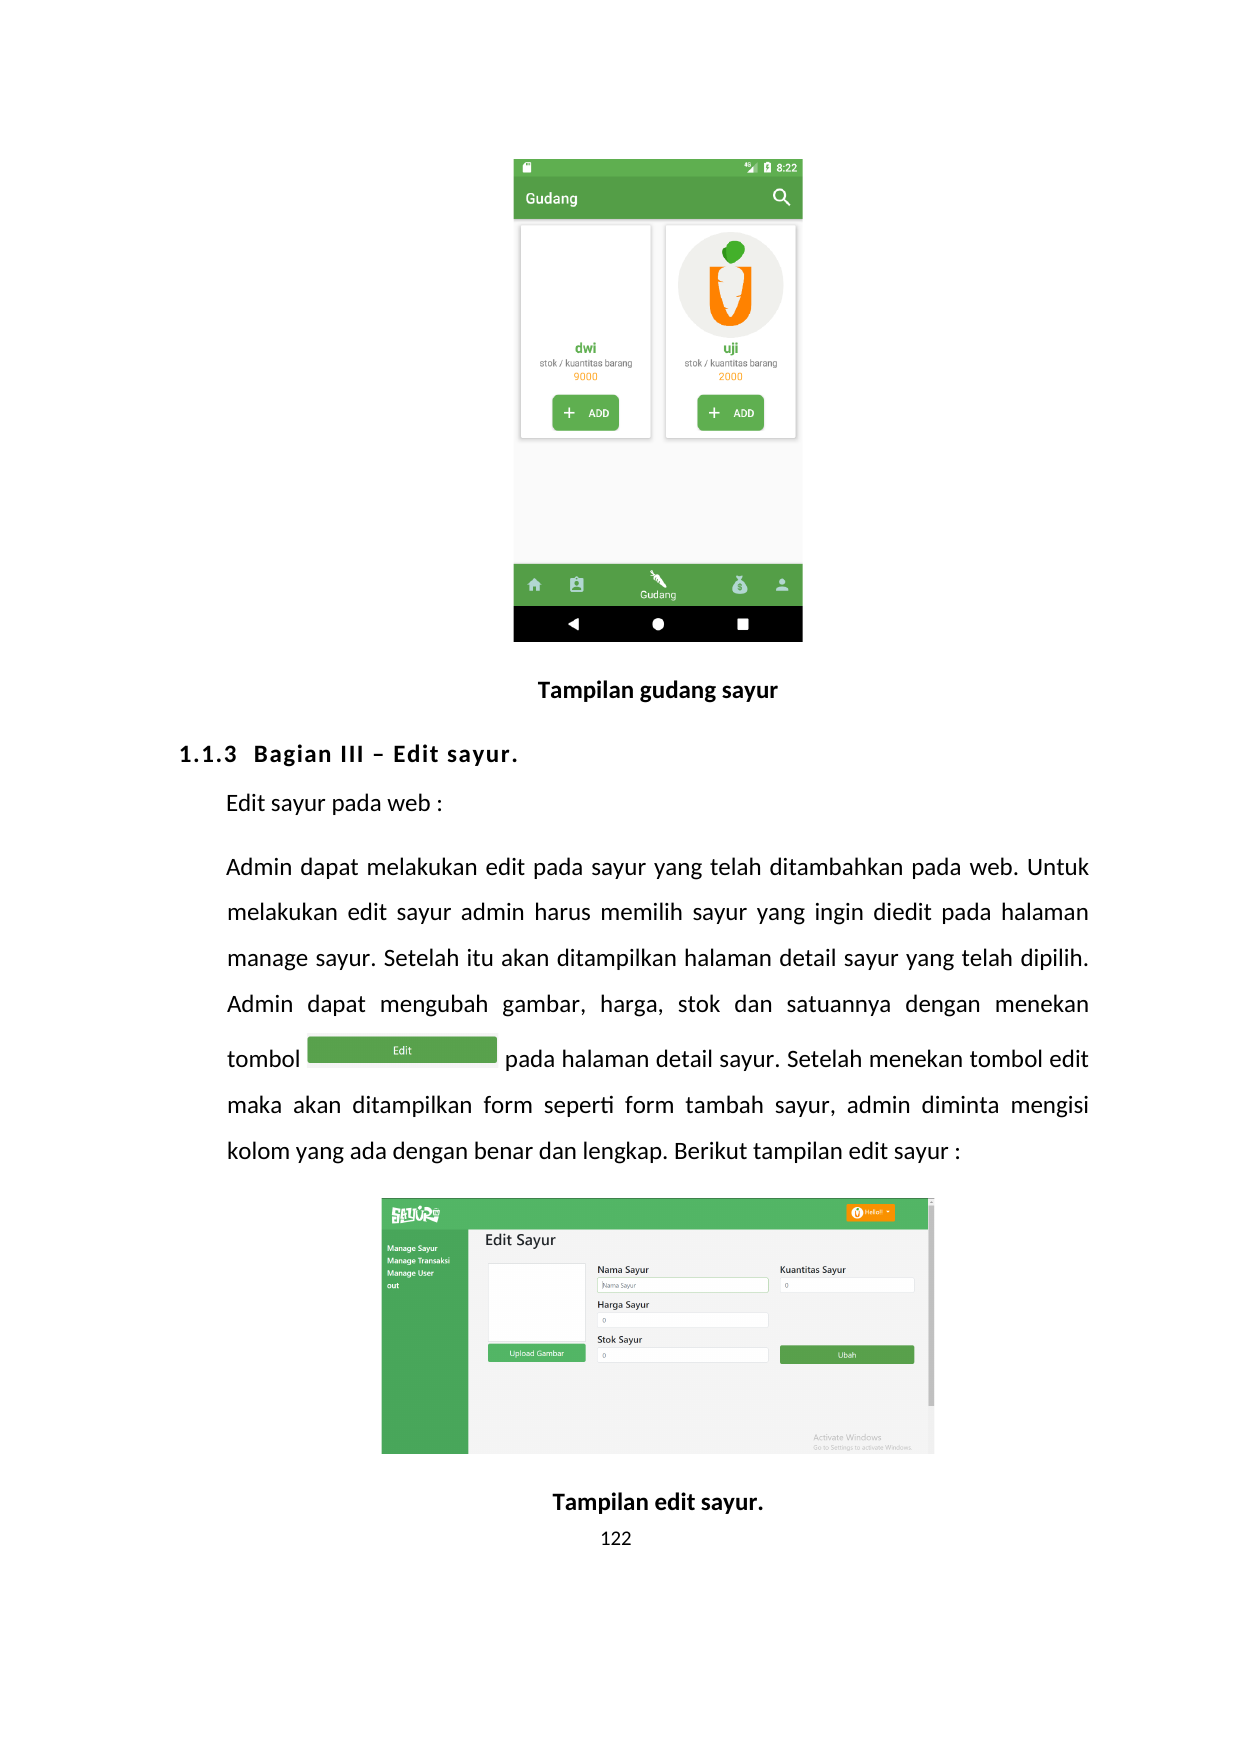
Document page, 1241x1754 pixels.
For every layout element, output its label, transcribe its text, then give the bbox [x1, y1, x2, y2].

text Admin dapat melakukan edit pada sayur yang telah ditambahkan pada web. Untuk melakukan edit sayur admin harus memilih sayur yang ingin diedit pada halaman manage sayur. Setelah itu akan ditampilkan halaman detail sayur yang telah dipilih. Admin dapat mengubah gambar, harga, stok dan satuannya dengan menekan tombol pada halaman detail sayur. Setelah menekan tombol edit maka akan ditampilkan form seperti form tambah sayur, admin diminta mengisi kolom yang ada dengan benar dan lengkap. Berikut tampilan edit sayur : [226, 851, 1090, 1165]
picture [381, 1198, 935, 1454]
text Tampilan edit sayur. [226, 1486, 1090, 1517]
picture [513, 159, 803, 642]
picture [306, 1033, 499, 1068]
text Tampilan gudang sayur [226, 674, 1090, 705]
text Edit sayur pada web : [226, 787, 1090, 818]
list Bagian III – Edit sayur. [179, 738, 1090, 768]
